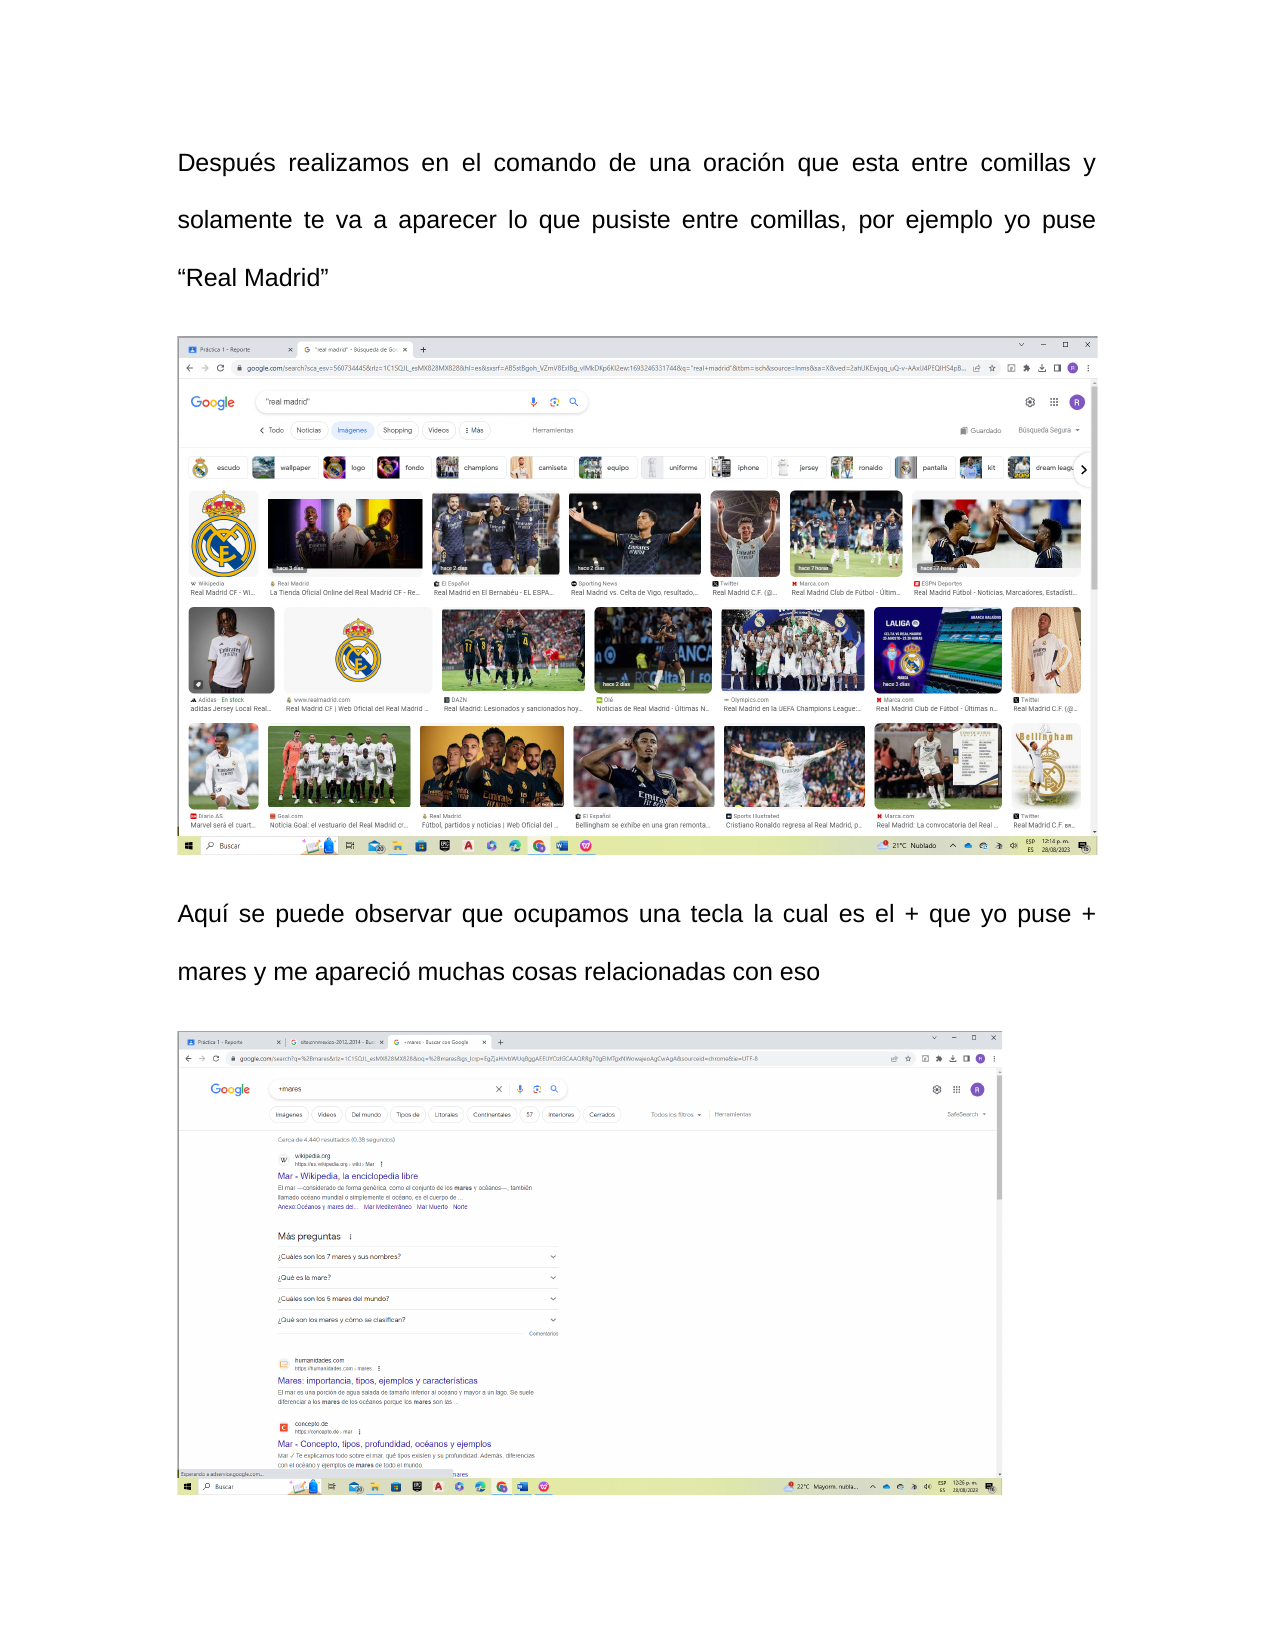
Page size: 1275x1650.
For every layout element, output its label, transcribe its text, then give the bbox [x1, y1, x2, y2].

text Aquí se puede observar que ocupamos una tecla la cual es el + que yo puse + mares y me apareció muchas cosas relacionadas con eso [177, 899, 1098, 986]
picture [177, 336, 1098, 855]
picture [177, 1031, 1003, 1495]
text Después realizamos en el comando de una oración que esta entre comillas y solamente te va a aparecer lo que pusiste entre comillas, por ejemplo yo puse “Real Madrid” [177, 148, 1098, 291]
